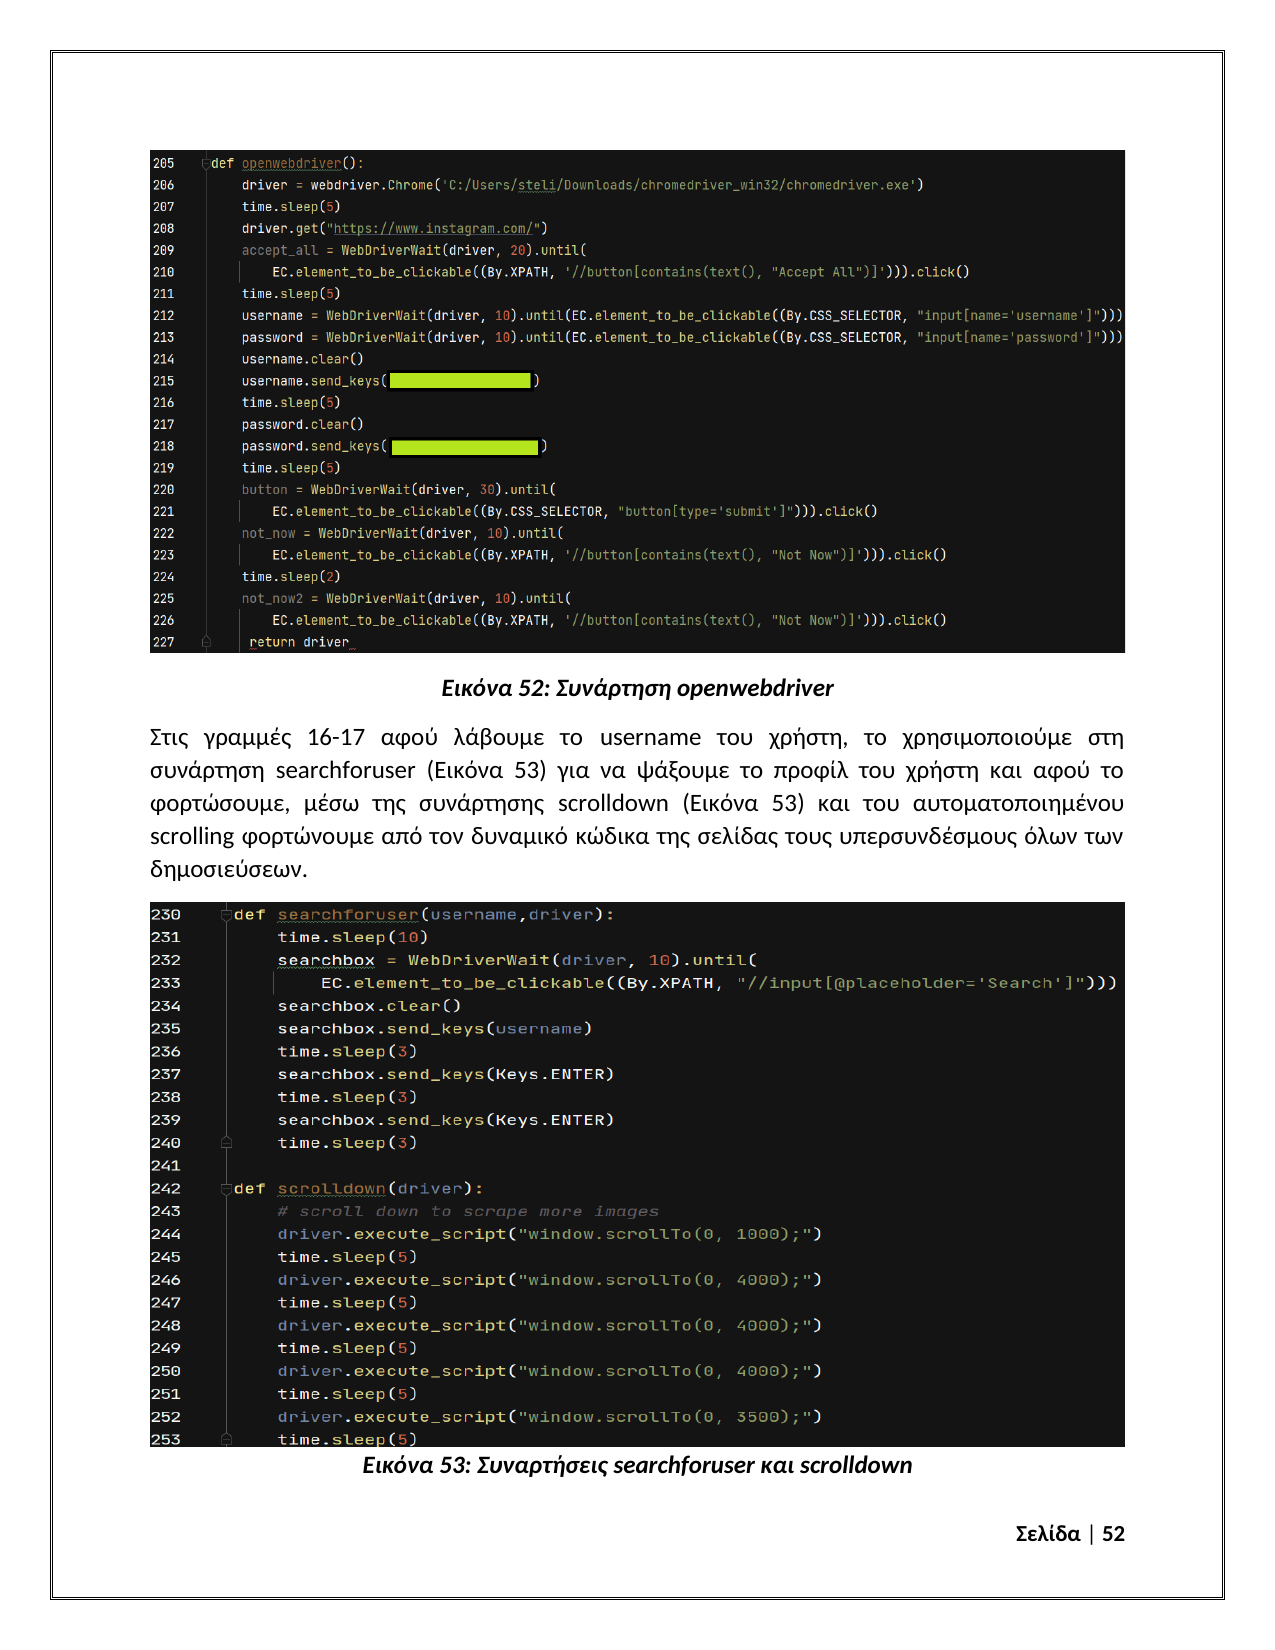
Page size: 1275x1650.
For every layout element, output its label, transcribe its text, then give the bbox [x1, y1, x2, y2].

text Εικόνα 53: Συναρτήσεις searchforuser και scrolldown [150, 1447, 1125, 1479]
text Εικόνα 52: Συνάρτηση openwebdriver [150, 672, 1125, 702]
picture [150, 902, 1125, 1447]
picture [150, 150, 1125, 653]
text Στις γραμμές 16-17 αφού λάβουμε το username του χρήστη, το χρησιμοποιούμε στη συνάρτηση searchforuser (Εικόνα 53) για να ψάξουμε το προφίλ του χρήστη και αφού το φορτώσουμε, μέσω της συνάρτησης scrolldown (Εικόνα 53) και του αυτοματοποιημένου scrolling φορτώνουμε από τον δυναμικό κώδικα της σελίδας τους υπερσυνδέσμους όλων των δημοσιεύσεων. [150, 721, 1125, 884]
